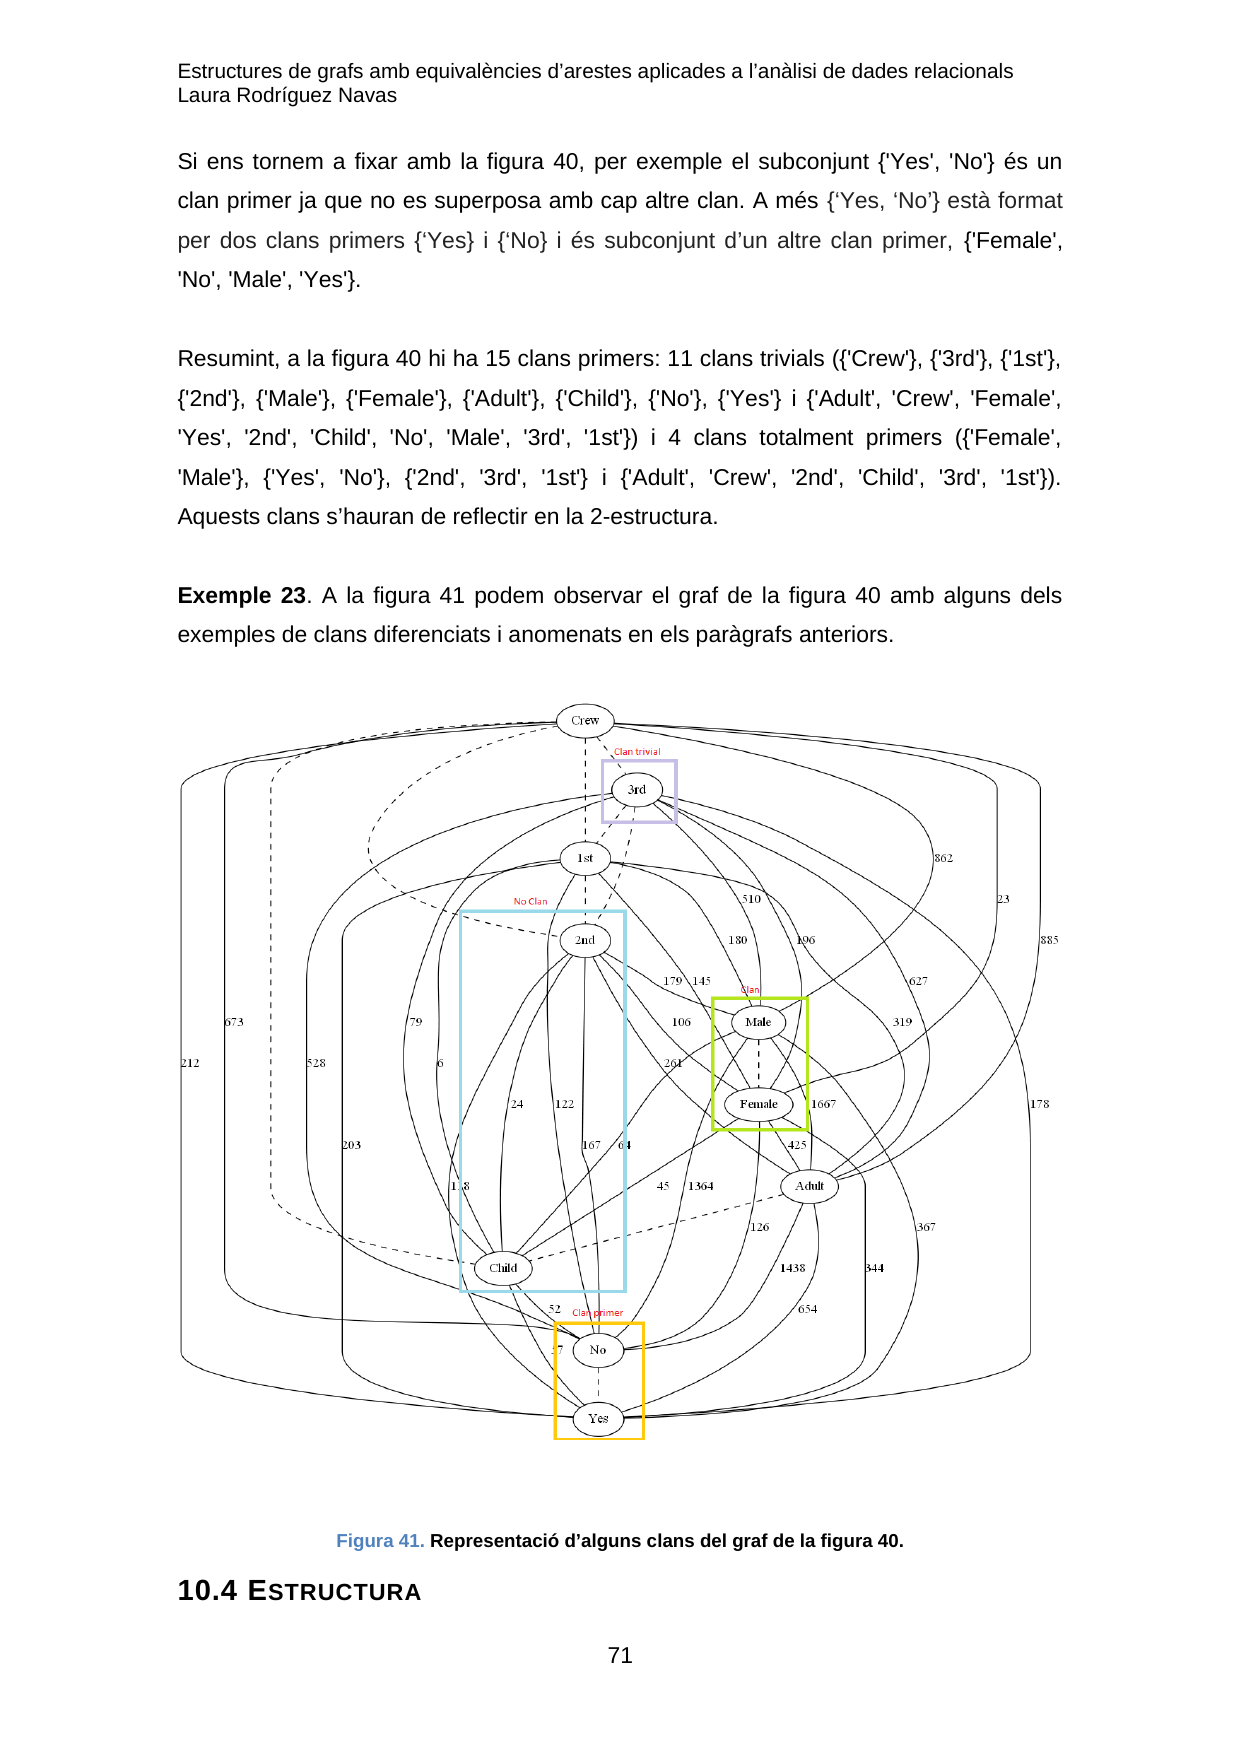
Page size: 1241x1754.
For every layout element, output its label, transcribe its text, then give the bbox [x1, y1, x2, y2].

text Resumint, a la figura 40 hi ha 15 clans primers: 11 clans trivials ({'Crew'}, {'3rd'}, {'1st'}, {'2nd'}, {'Male'}, {'Female'}, {'Adult'}, {'Child'}, {'No'}, {'Yes'} i {'Adult', 'Crew', 'Female', 'Yes', '2nd', 'Child', 'No', 'Male', '3rd', '1st'}) i 4 clans totalment primers ({'Female', 'Male'}, {'Yes', 'No'}, {'2nd', '3rd', '1st'} i {'Adult', 'Crew', '2nd', 'Child', '3rd', '1st'}). Aquests clans s’hauran de reflectir en la 2-estructura. [177, 345, 1063, 529]
text Si ens tornem a fixar amb la figura 40, per exemple el subconjunt {'Yes', 'No'} és un clan primer ja que no es superposa amb cap altre clan. A més {‘Yes, ‘No’} està format per dos clans primers {‘Yes} i {‘No} i és subconjunt d’un altre clan primer, {'Female', 'No', 'Male', 'Yes'}. [177, 148, 1063, 292]
text Figura . Representació d’alguns clans del graf de la figura 40. [177, 1530, 1063, 1552]
text Exemple 23. A la figura 41 podem observar el graf de la figura 40 amb alguns dels exemples de clans diferenciats i anomenats en els paràgrafs anteriors. [177, 582, 1063, 648]
subtitle Estructura [177, 1572, 1063, 1606]
picture [177, 700, 1063, 1440]
